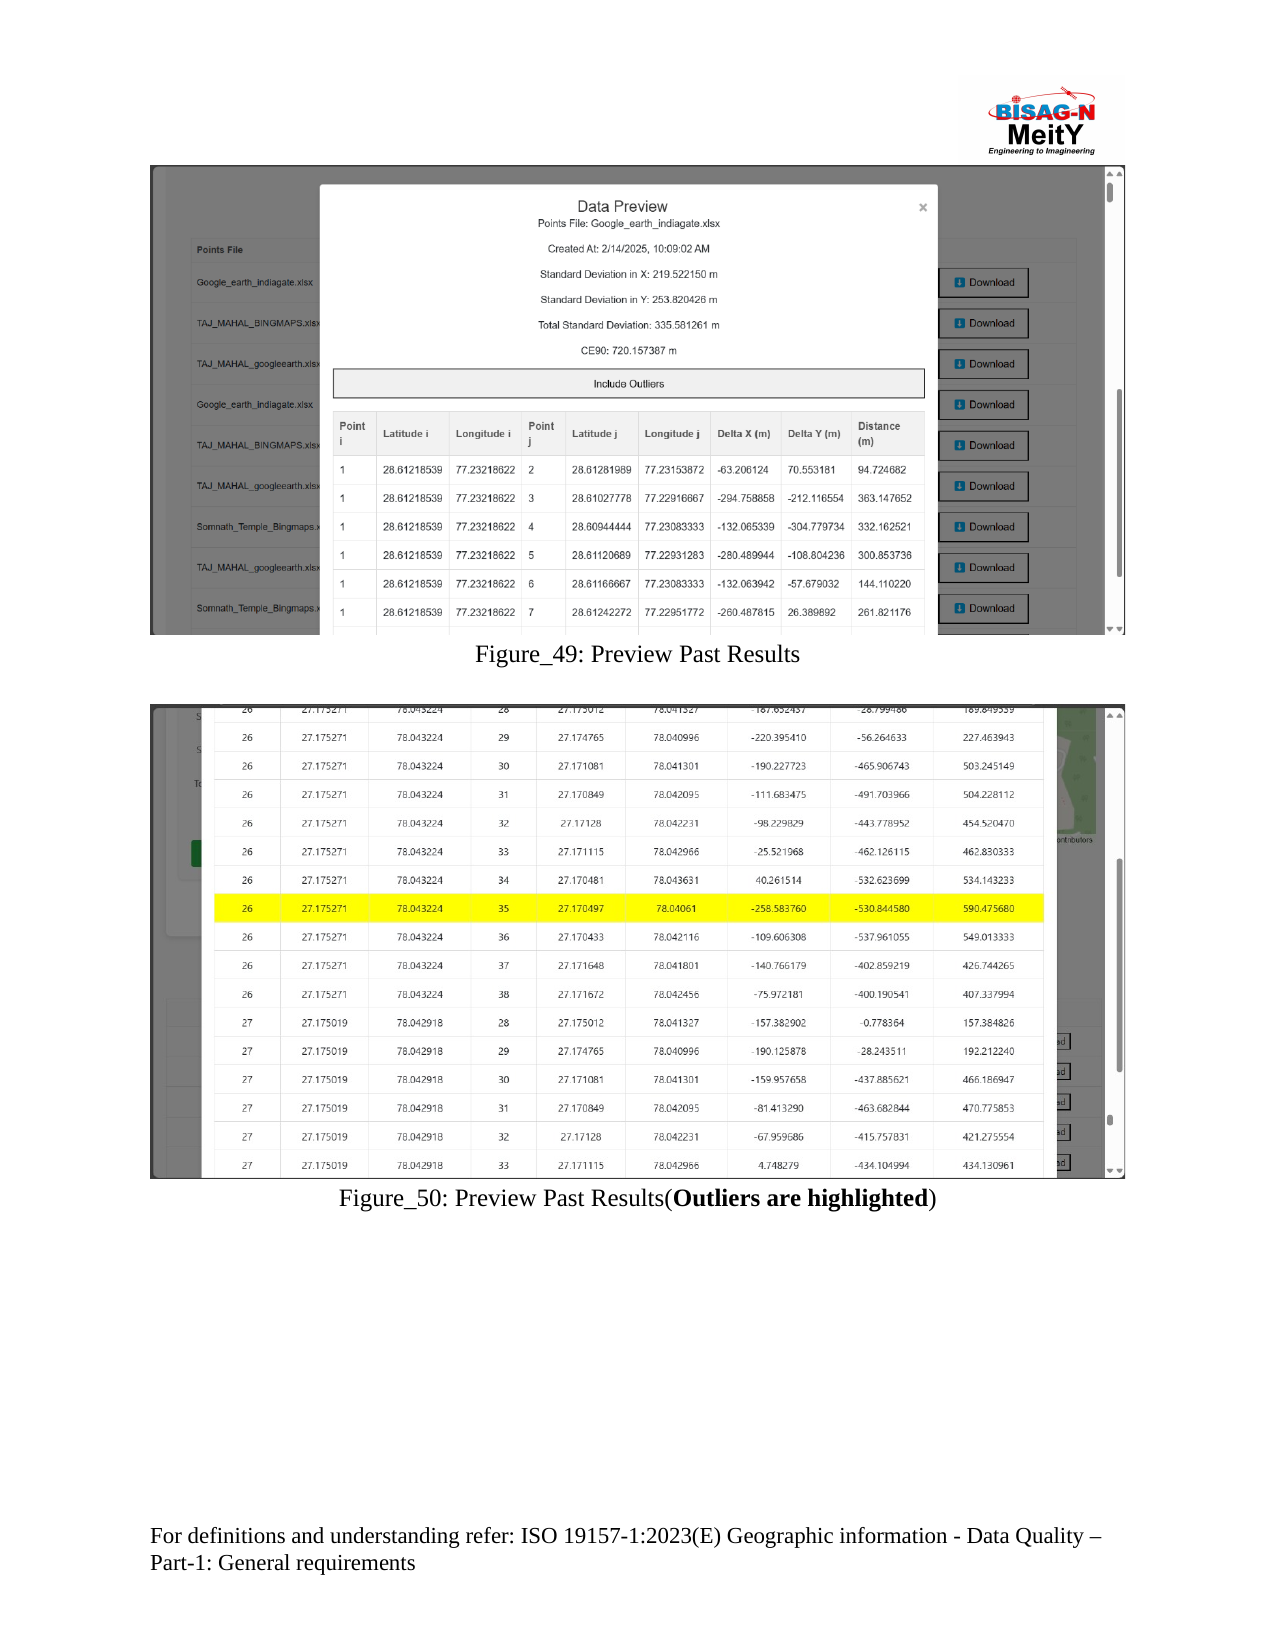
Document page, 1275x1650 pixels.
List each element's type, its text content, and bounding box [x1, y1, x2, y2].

picture [150, 75, 1125, 635]
text Figure_50: Preview Past Results(Outliers are highlighted) [150, 1183, 1125, 1211]
picture [150, 704, 1125, 1179]
text Figure_49: Preview Past Results [150, 639, 1125, 667]
